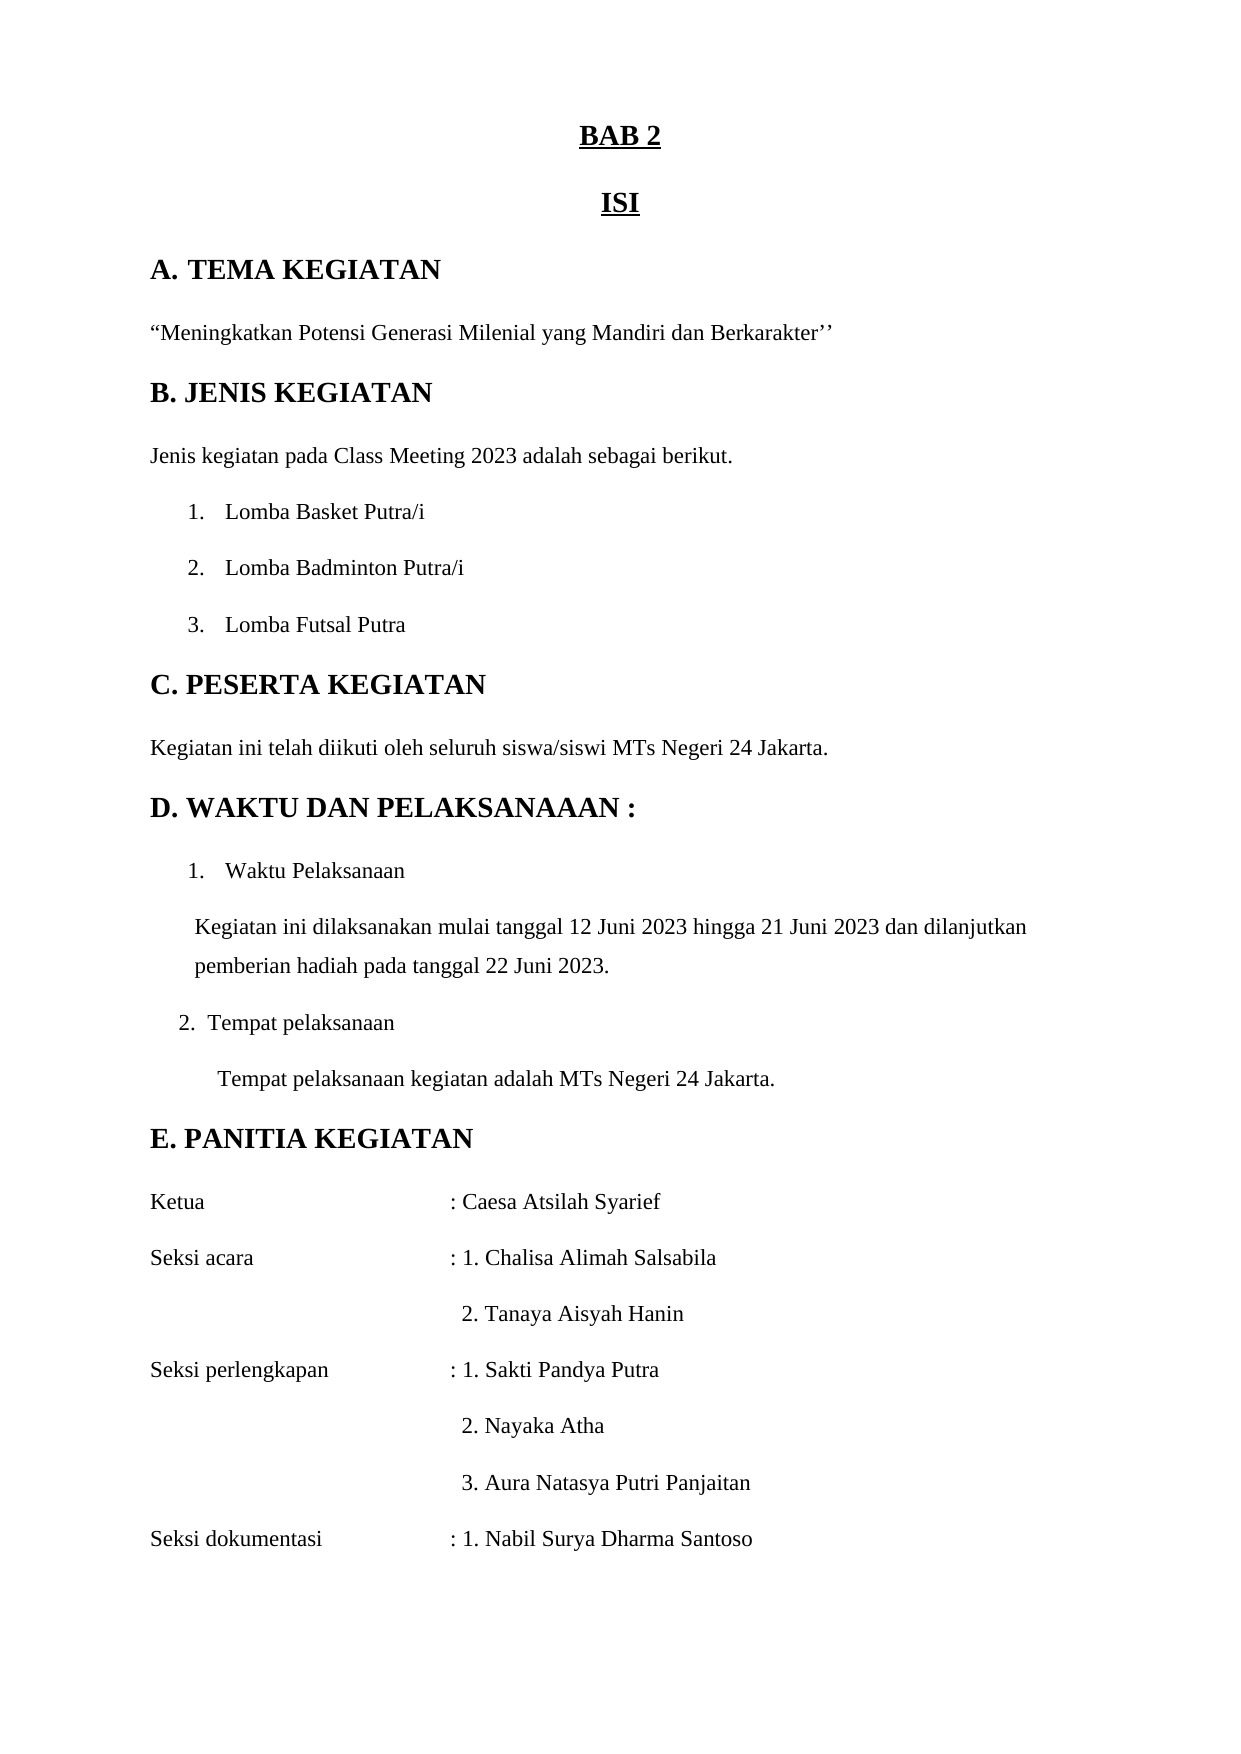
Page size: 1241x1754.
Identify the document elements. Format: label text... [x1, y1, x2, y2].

text Seksi acara : 1. Chalisa Alimah Salsabila [150, 1244, 1090, 1270]
text BAB 2 [150, 118, 1090, 152]
text Seksi perlengkapan : 1. Sakti Pandya Putra [150, 1356, 1090, 1383]
text B. JENIS KEGIATAN [150, 375, 1090, 409]
list Lomba Futsal Putra [187, 611, 1090, 637]
text C. PESERTA KEGIATAN [150, 667, 1090, 700]
text E. PANITIA KEGIATAN [150, 1121, 1090, 1154]
text 3. Aura Natasya Putri Panjaitan [150, 1469, 1090, 1495]
text 2. Nayaka Atha [375, 1412, 1090, 1439]
text Tempat pelaksanaan kegiatan adalah MTs Negeri 24 Jakarta. [194, 1065, 1090, 1091]
text Seksi dokumentasi : 1. Nabil Surya Dharma Santoso [150, 1525, 1090, 1551]
list Lomba Basket Putra/i [187, 498, 1090, 525]
text ISI [150, 185, 1090, 219]
text Kegiatan ini dilaksanakan mulai tanggal 12 Juni 2023 hingga 21 Juni 2023 dan dilanjutkan pemberian hadiah pada tanggal 22 Juni 2023. [194, 913, 1090, 979]
text D. WAKTU DAN PELAKSANAAAN : [150, 790, 1090, 823]
text 2. Tanaya Aisyah Hanin [150, 1300, 1090, 1327]
text Kegiatan ini telah diikuti oleh seluruh siswa/siswi MTs Negeri 24 Jakarta. [150, 734, 1090, 760]
text “Meningkatkan Potensi Generasi Milenial yang Mandiri dan Berkarakter’’ [150, 319, 1090, 345]
text Jenis kegiatan pada Class Meeting 2023 adalah sebagai berikut. [150, 442, 1090, 468]
text 2. Tempat pelaksanaan [150, 1009, 1090, 1035]
text Ketua : Caesa Atsilah Syarief [150, 1188, 1090, 1214]
list TEMA KEGIATAN [150, 252, 1090, 286]
list Waktu Pelaksanaan [187, 857, 1090, 883]
list Lomba Badminton Putra/i [187, 554, 1090, 581]
